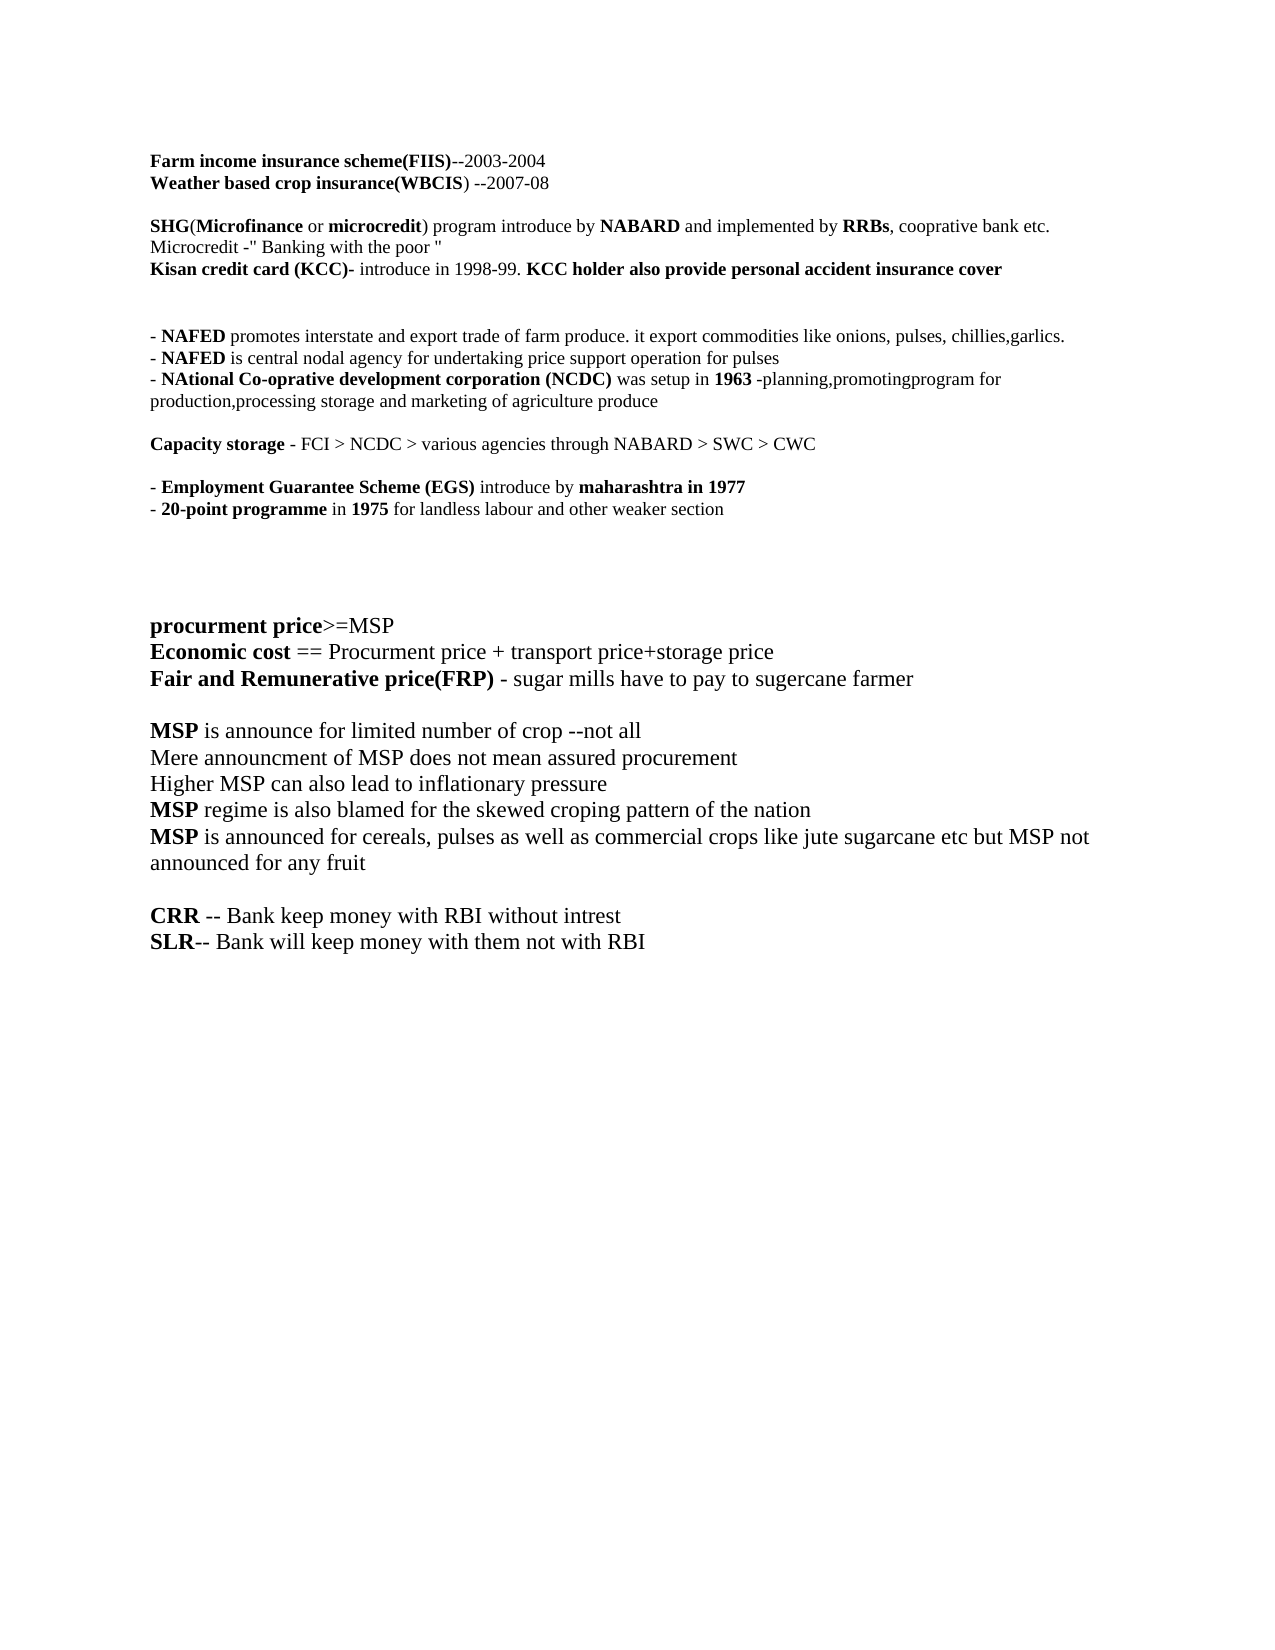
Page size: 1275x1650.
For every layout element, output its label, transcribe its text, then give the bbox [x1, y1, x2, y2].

text - NAtional Co-oprative development corporation (NCDC) was setup in 1963 -planning,promotingprogram for production,processing storage and marketing of agriculture produce [150, 368, 1125, 411]
text Weather based crop insurance(WBCIS) --2007-08 [150, 172, 1125, 193]
text Capacity storage - FCI > NCDC > various agencies through NABARD > SWC > CWC [150, 433, 1125, 454]
text Fair and Remunerative price(FRP) - sugar mills have to pay to sugercane farmer [150, 664, 1125, 691]
text - 20-point programme in 1975 for landless labour and other weaker section [150, 497, 1125, 519]
text Microcredit -" Banking with the poor " [150, 236, 1125, 258]
text Kisan credit card (KCC)- introduce in 1998-99. KCC holder also provide personal accident insurance cover [150, 258, 1125, 279]
text MSP regime is also blamed for the skewed croping pattern of the nation [150, 796, 1125, 823]
text - NAFED promotes interstate and export trade of farm produce. it export commodities like onions, pulses, chillies,garlics. [150, 325, 1125, 347]
text MSP is announce for limited number of crop --not all [150, 717, 1125, 744]
text Higher MSP can also lead to inflationary pressure [150, 770, 1125, 796]
text MSP is announced for cereals, pulses as well as commercial crops like jute sugarcane etc but MSP not announced for any fruit [150, 823, 1125, 875]
text procurment price>=MSP [150, 612, 1125, 638]
text Mere announcment of MSP does not mean assured procurement [150, 744, 1125, 770]
text - NAFED is central nodal agency for undertaking price support operation for pulses [150, 347, 1125, 368]
text CRR -- Bank keep money with RBI without intrest [150, 902, 1125, 928]
text - Employment Guarantee Scheme (EGS) introduce by maharashtra in 1977 [150, 476, 1125, 497]
text Economic cost == Procurment price + transport price+storage price [150, 638, 1125, 664]
text SHG(Microfinance or microcredit) program introduce by NABARD and implemented by RRBs, cooprative bank etc. [150, 215, 1125, 236]
text Farm income insurance scheme(FIIS)--2003-2004 [150, 150, 1125, 172]
text SLR-- Bank will keep money with them not with RBI [150, 928, 1125, 954]
